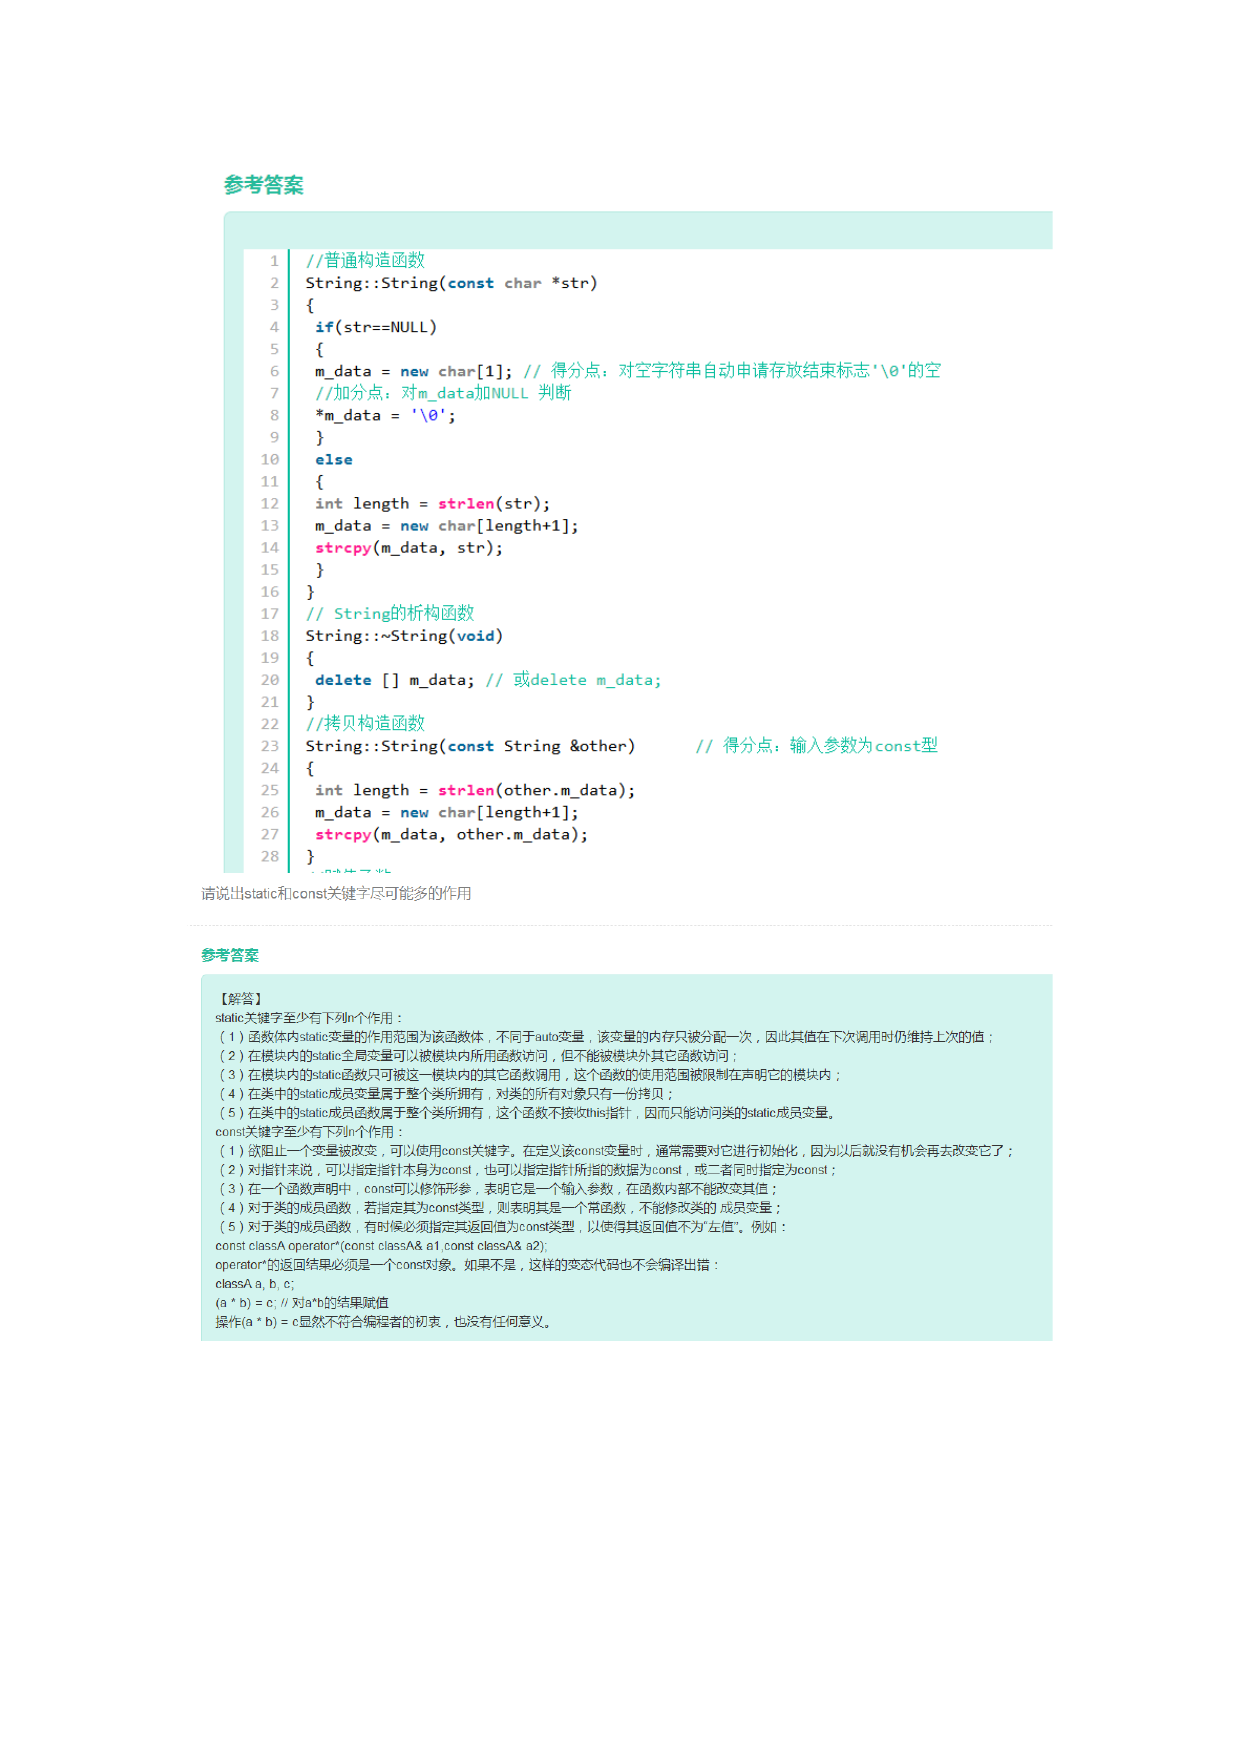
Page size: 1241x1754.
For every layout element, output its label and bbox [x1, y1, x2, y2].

picture [187, 162, 1053, 873]
picture [187, 877, 1053, 1341]
